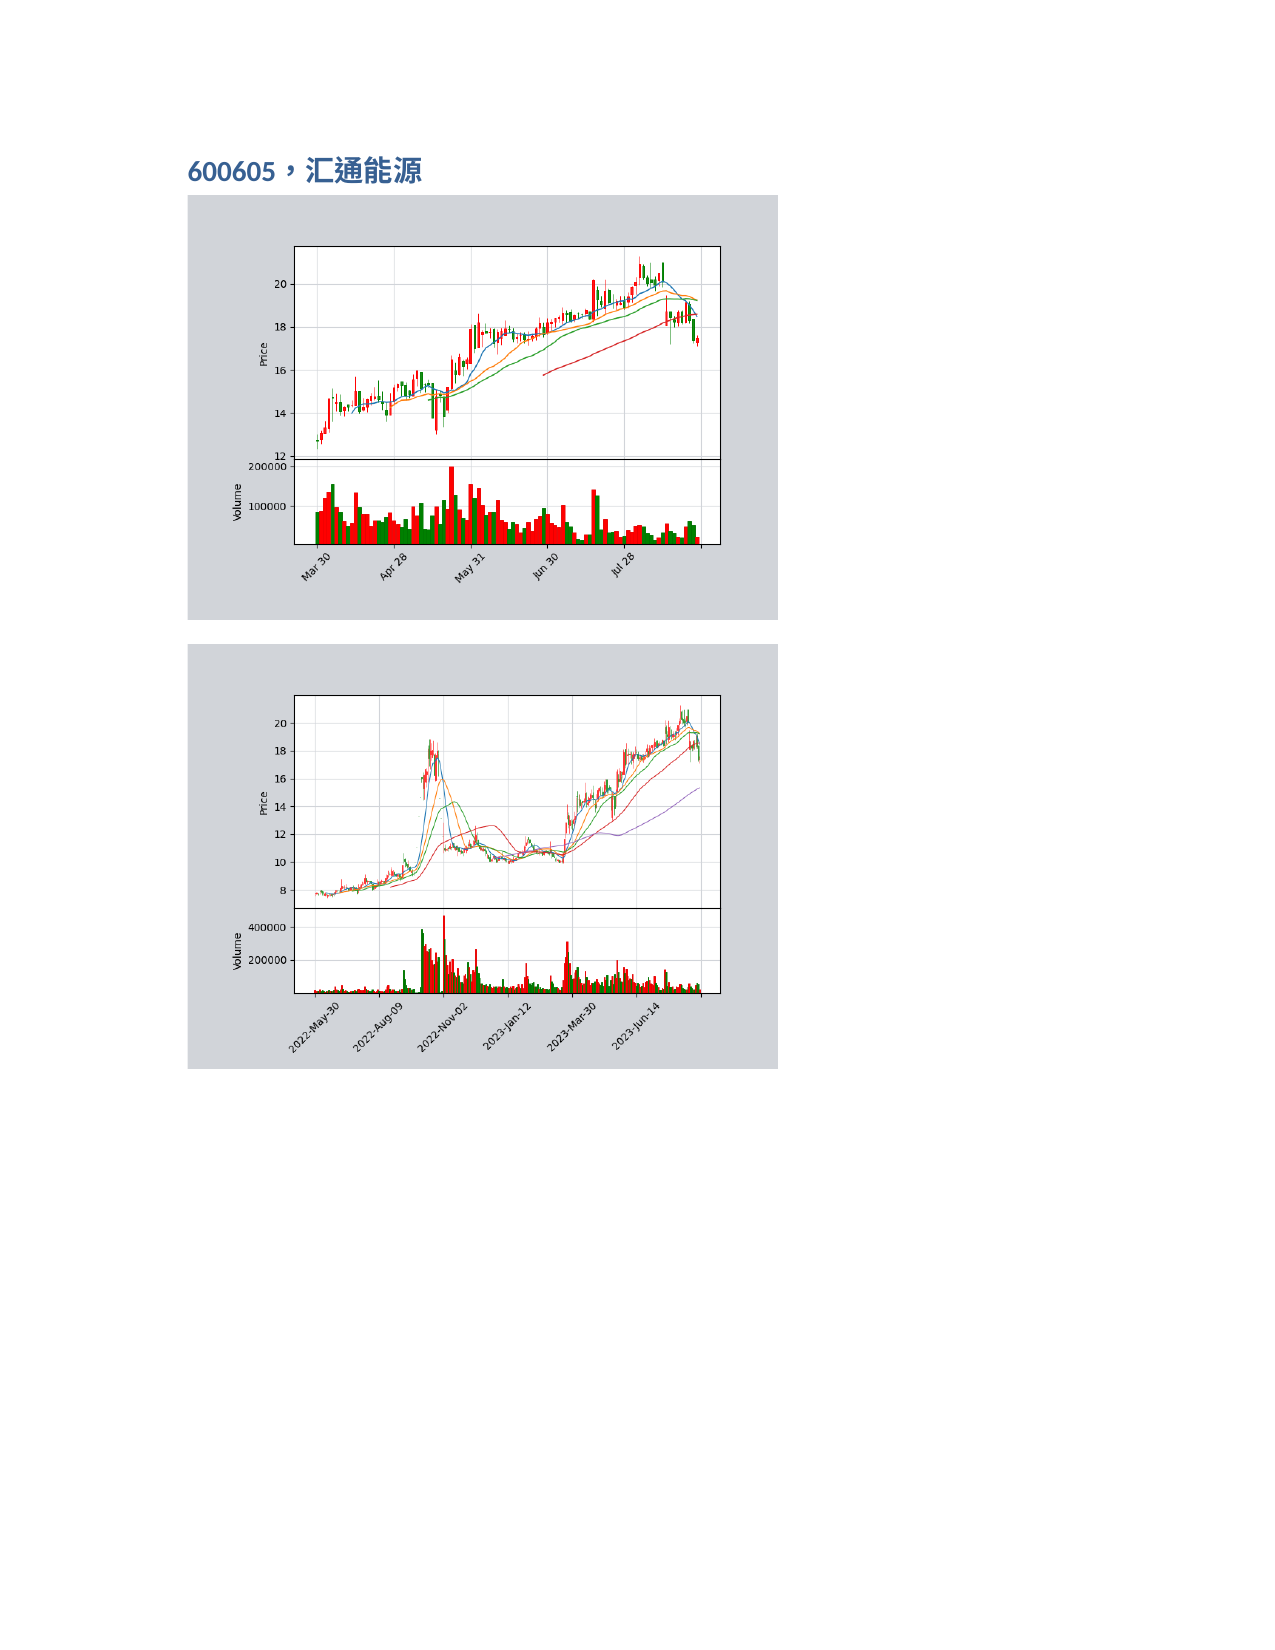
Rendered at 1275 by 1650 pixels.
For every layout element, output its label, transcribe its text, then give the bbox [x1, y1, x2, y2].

picture [187, 644, 778, 1069]
subtitle 600605，汇通能源 [187, 150, 1087, 190]
picture [187, 195, 778, 620]
